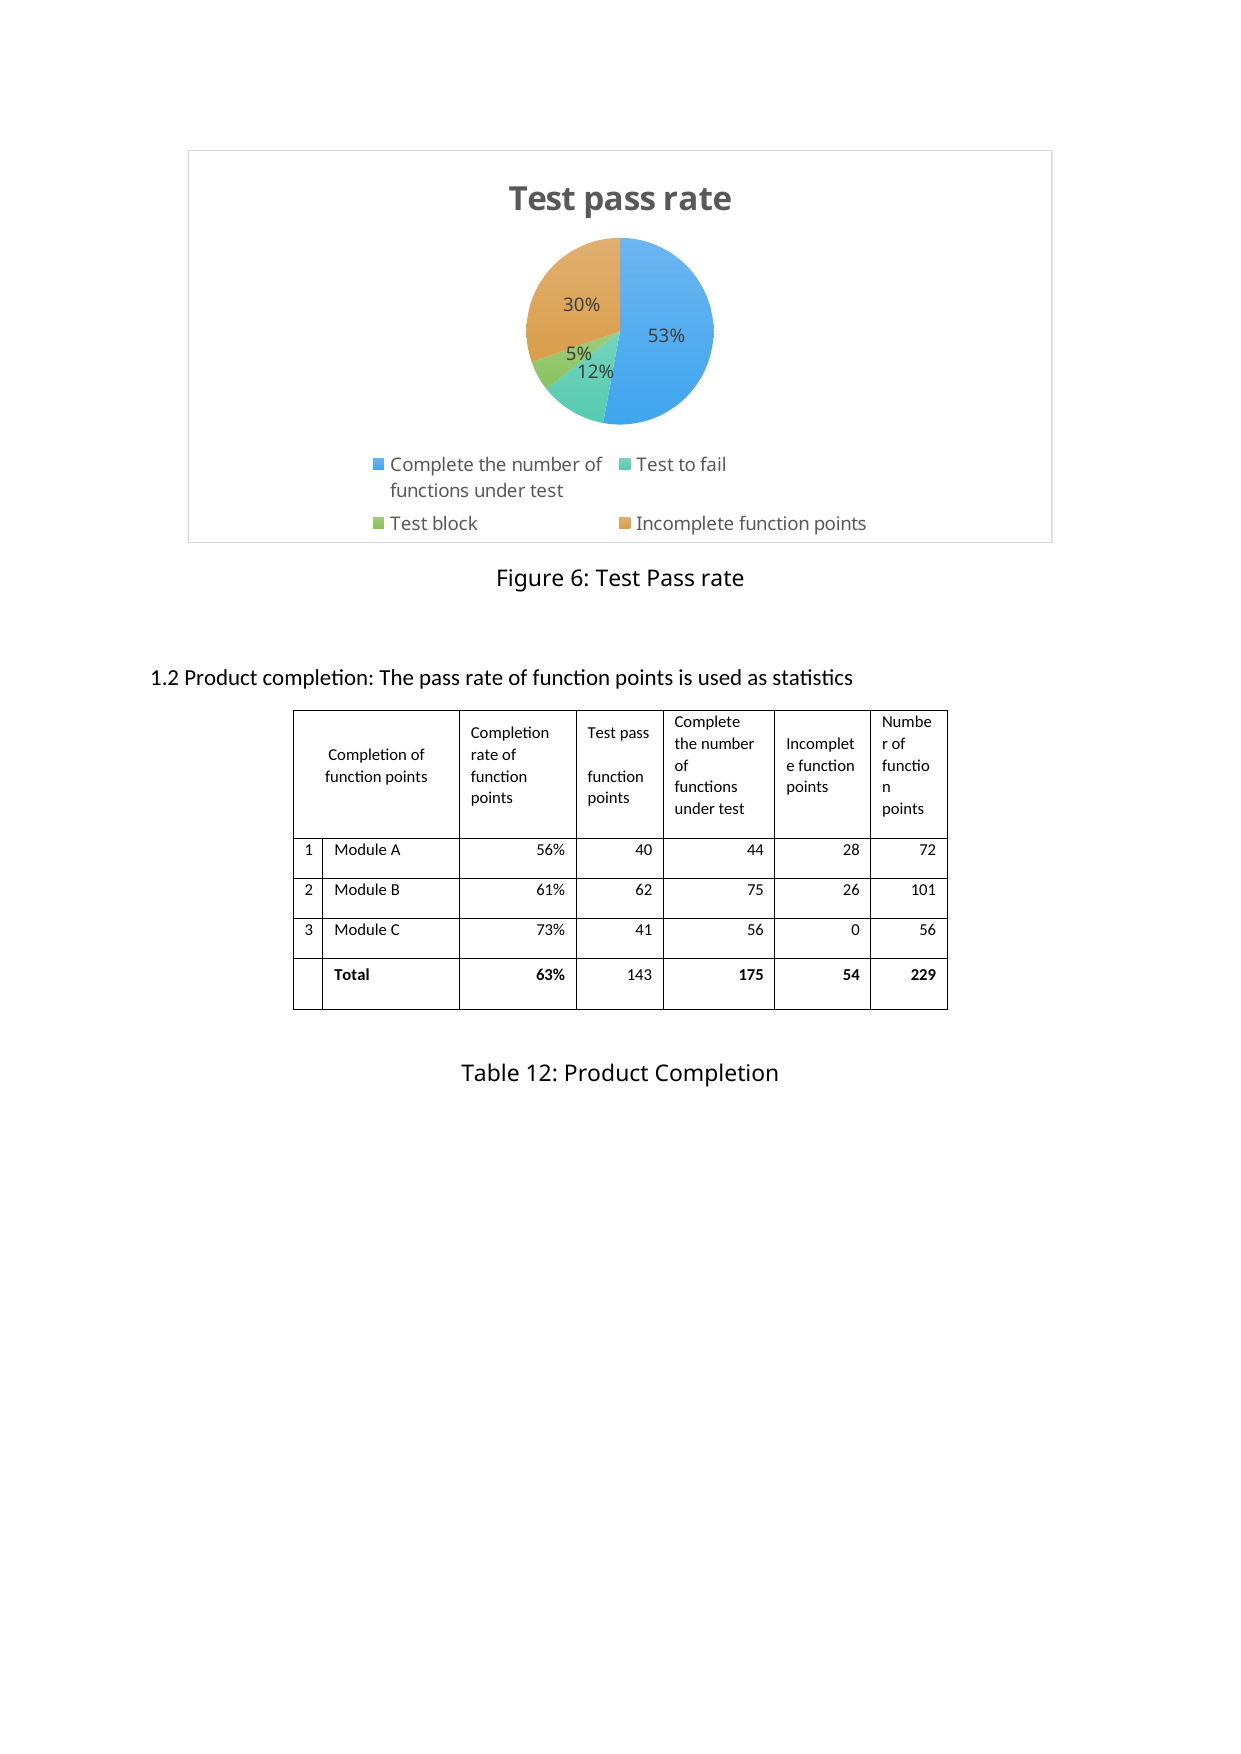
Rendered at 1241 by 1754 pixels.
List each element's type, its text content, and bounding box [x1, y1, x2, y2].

table_cell 44 [664, 839, 774, 878]
table_cell 101 [871, 879, 947, 918]
table_cell 40 [577, 839, 663, 878]
text Table 12: Product Completion [150, 1057, 1090, 1088]
table_cell 3 [294, 919, 322, 958]
table_cell 143 [577, 959, 663, 1009]
table_cell 0 [775, 919, 870, 958]
table_header Completion rate of function points [460, 711, 576, 838]
table_cell 26 [775, 879, 870, 918]
table_cell 175 [664, 959, 774, 1009]
table_cell 229 [871, 959, 947, 1009]
table_cell 56 [871, 919, 947, 958]
table_cell 28 [775, 839, 870, 878]
table_header Incomplete function points [775, 711, 870, 838]
table_cell 73% [460, 919, 576, 958]
table_cell 75 [664, 879, 774, 918]
table_cell 54 [775, 959, 870, 1009]
table_cell 1 [294, 839, 322, 878]
table_cell 72 [871, 839, 947, 878]
table_cell 2 [294, 879, 322, 918]
table_cell 61% [460, 879, 576, 918]
table_cell [294, 959, 322, 1009]
table_cell Module C [323, 919, 459, 958]
table_cell Module B [323, 879, 459, 918]
table_cell Total [323, 959, 459, 1009]
text Figure 6: Test Pass rate [150, 562, 1090, 594]
table_header Completion of function points [294, 711, 459, 838]
table_header Number of function points [871, 711, 947, 838]
table_header Test pass function points [577, 711, 663, 838]
text 1.2 Product completion: The pass rate of function points is used as statistics [150, 663, 1090, 691]
table_cell 56 [664, 919, 774, 958]
table_cell 63% [460, 959, 576, 1009]
table_cell Module A [323, 839, 459, 878]
table_header Complete the number of functions under test [664, 711, 774, 838]
table_cell 41 [577, 919, 663, 958]
table_cell 62 [577, 879, 663, 918]
table_cell 56% [460, 839, 576, 878]
